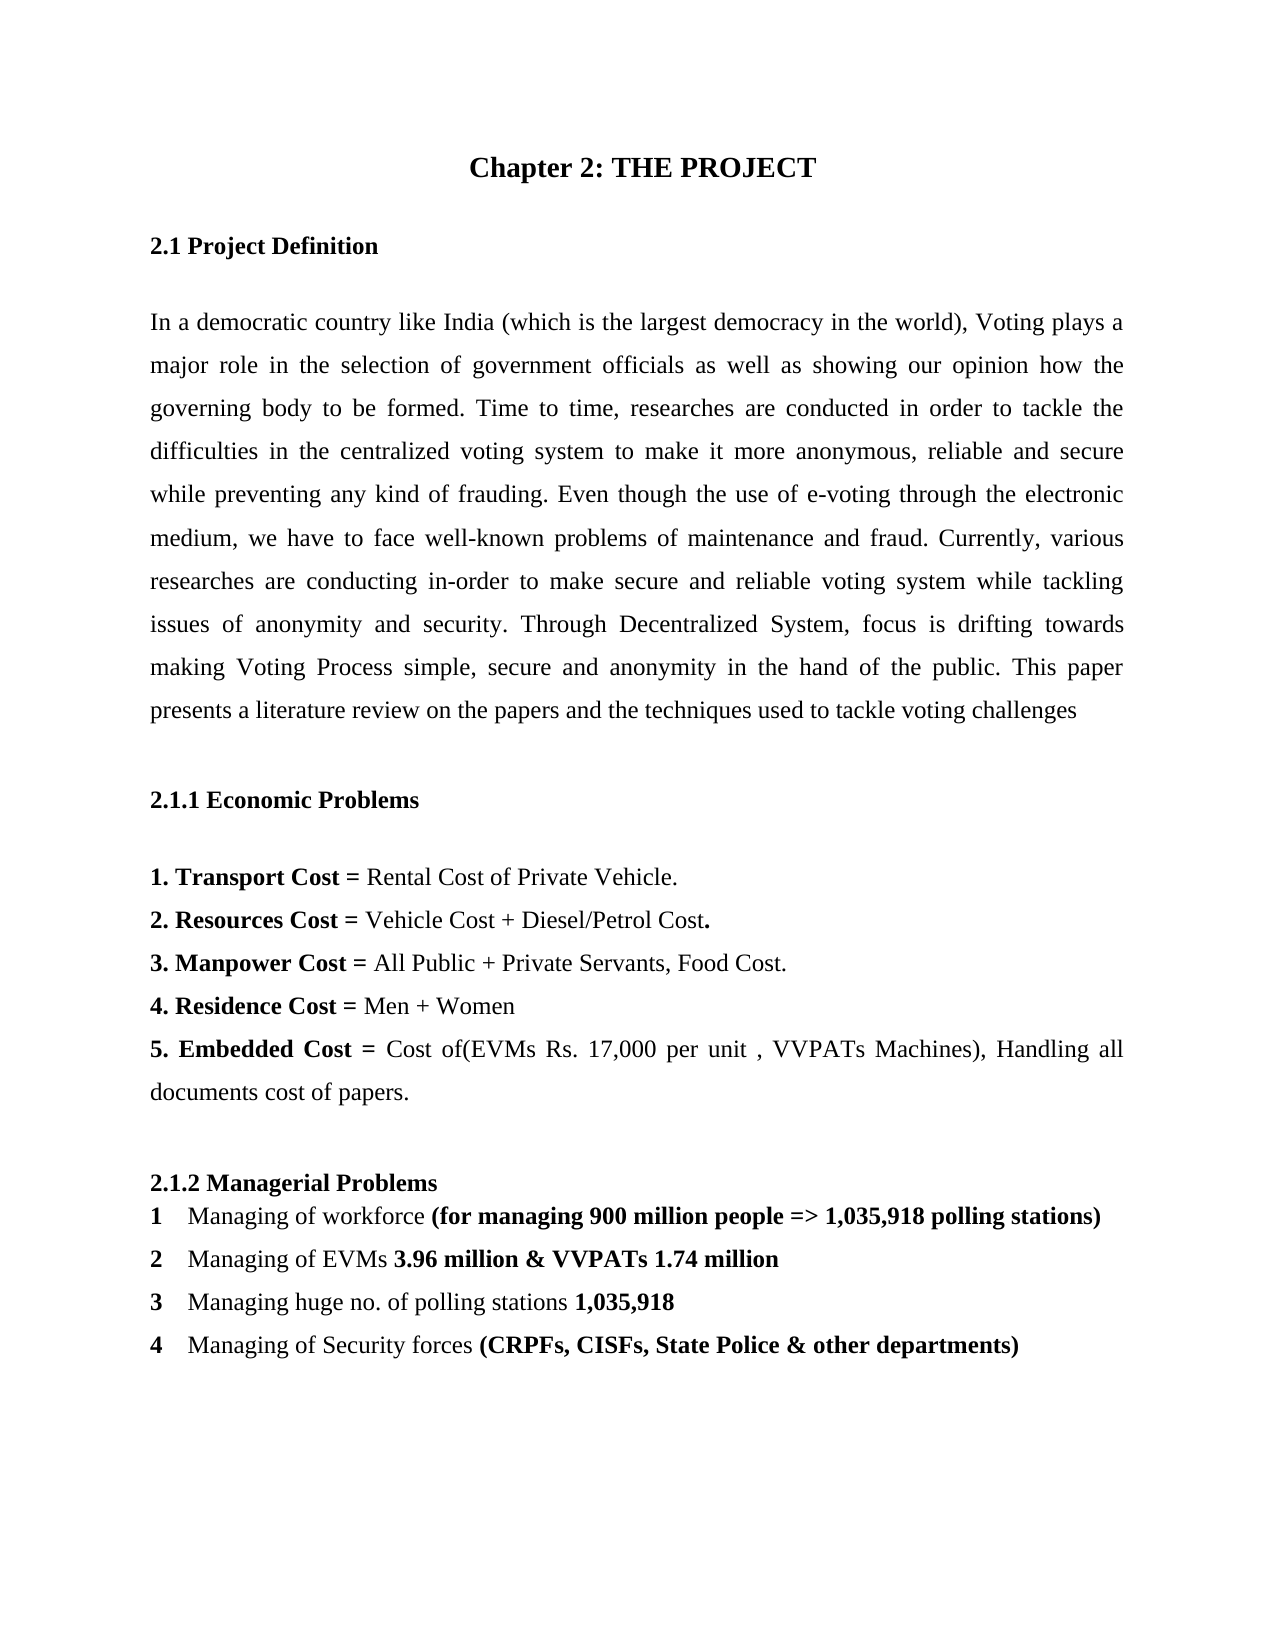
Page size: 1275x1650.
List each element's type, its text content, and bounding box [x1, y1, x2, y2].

subtitle 2.1 Project Definition [150, 231, 1125, 259]
subtitle 2.1.1 Economic Problems [150, 786, 1125, 814]
text In a democratic country like India (which is the largest democracy in the world), Voting plays a major role in the selection of government officials as well as showing our opinion how the governing body to be formed. Time to time, researches are conducted in order to tackle the difficulties in the centralized voting system to make it more anonymous, reliable and secure while preventing any kind of frauding. Even though the use of e-voting through the electronic medium, we have to face well-known problems of maintenance and fraud. Currently, various researches are conducting in-order to make secure and reliable voting system while tackling issues of anonymity and security. Through Decentralized System, focus is drifting towards making Voting Process simple, secure and anonymity in the hand of the public. This paper presents a literature review on the papers and the techniques used to tackle voting challenges [150, 307, 1125, 724]
text 4. Residence Cost = Men + Women [150, 991, 1125, 1020]
text 5. Embedded Cost = Cost of(EVMs Rs. 17,000 per unit , VVPATs Machines), Handling all documents cost of papers. [150, 1034, 1125, 1106]
text 2. Resources Cost = Vehicle Cost + Diesel/Petrol Cost. [150, 905, 1125, 933]
text 3. Manpower Cost = All Public + Private Servants, Food Cost. [150, 948, 1125, 977]
text 1. Transport Cost = Rental Cost of Private Vehicle. [150, 862, 1125, 890]
list Managing of workforce (for managing 900 million people => 1,035,918 polling stations) [150, 1201, 1125, 1229]
list Managing of EVMs 3.96 million & VVPATs 1.74 million [150, 1244, 1125, 1273]
list Managing of Security forces (CRPFs, CISFs, State Police & other departments) [150, 1330, 1125, 1359]
subtitle 2.1.2 Managerial Problems [150, 1168, 1125, 1196]
list Managing huge no. of polling stations 1,035,918 [150, 1287, 1125, 1316]
subtitle Chapter 2: THE PROJECT [160, 150, 1125, 183]
